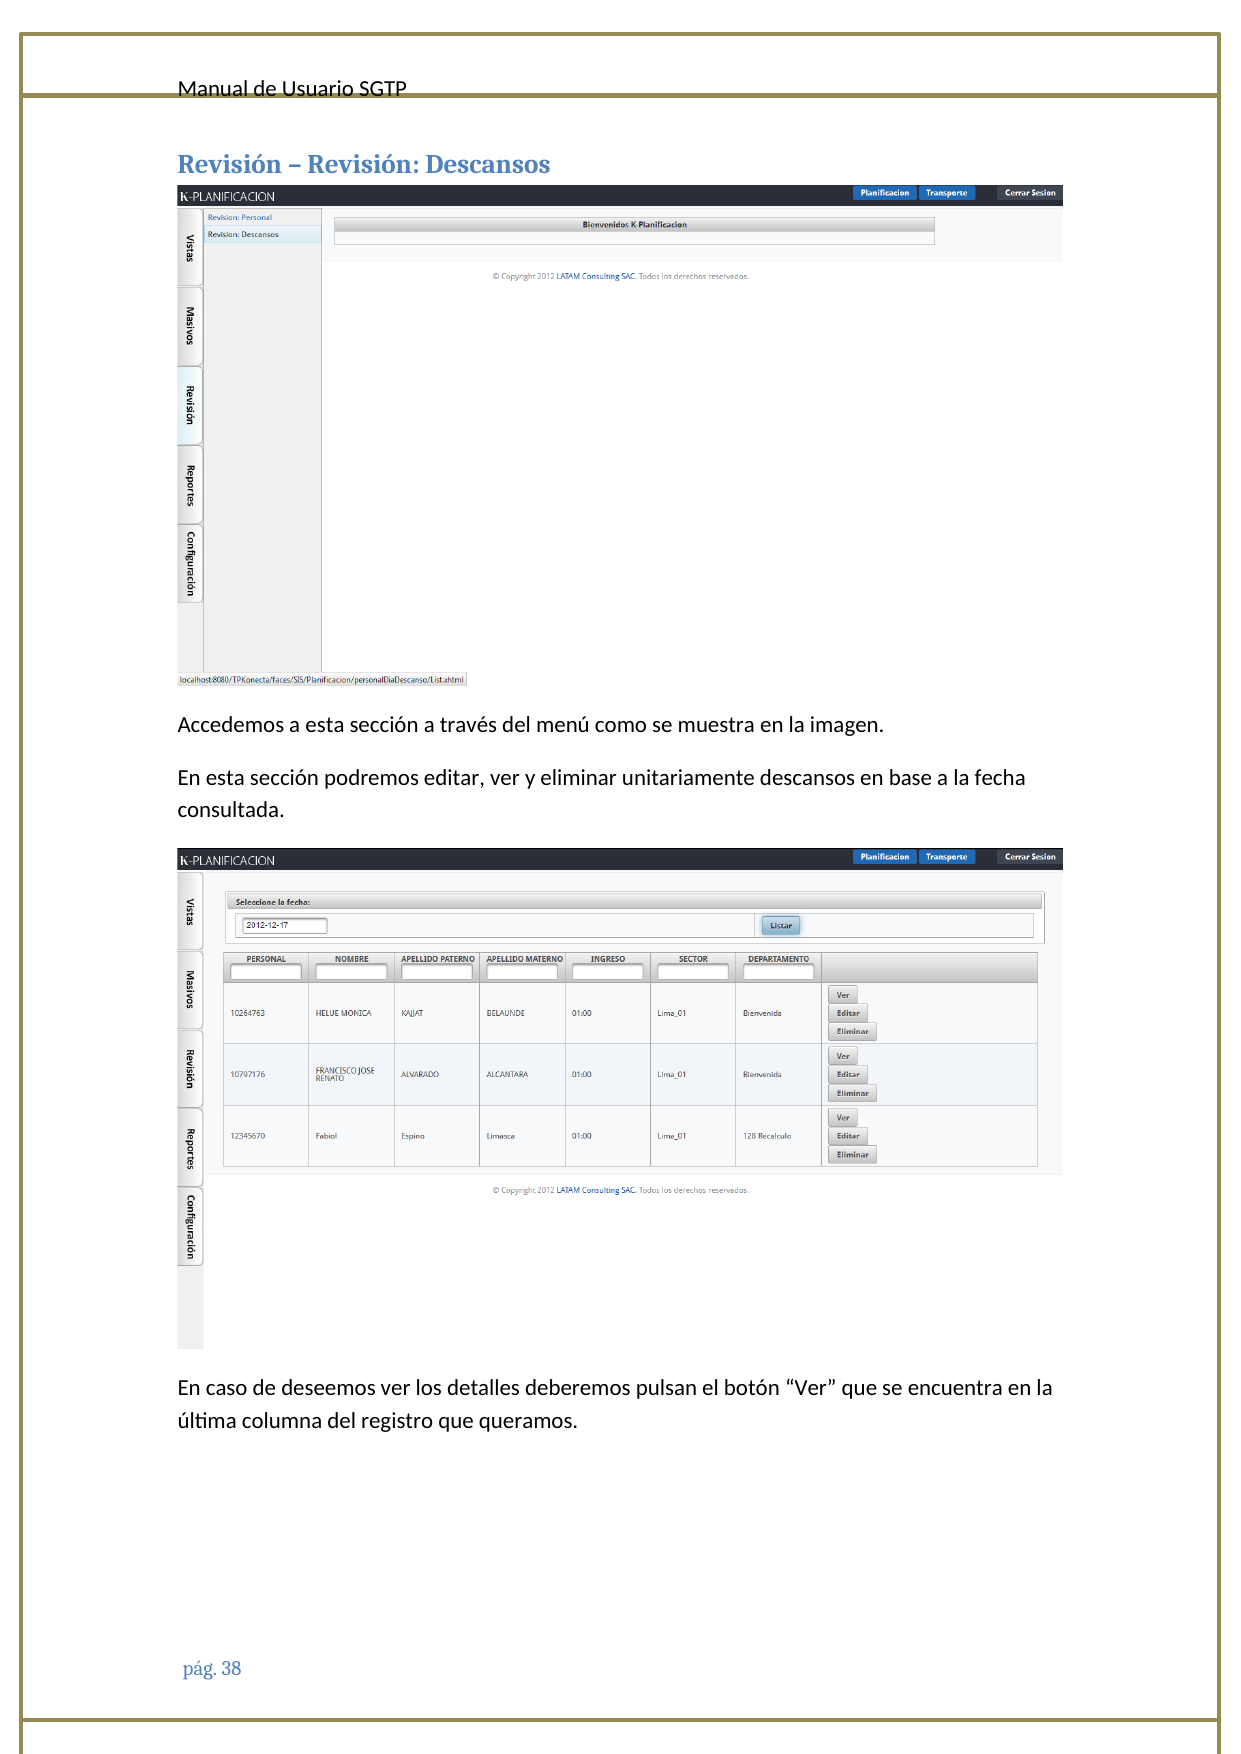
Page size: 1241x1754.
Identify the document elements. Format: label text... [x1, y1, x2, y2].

picture [177, 185, 1063, 686]
text En caso de deseemos ver los detalles deberemos pulsan el botón “Ver” que se encuentra en la última columna del registro que queramos. [177, 1373, 1063, 1434]
text Accedemos a esta sección a través del menú como se muestra en la imagen. [177, 710, 1063, 738]
subtitle Revisión – Revisión: Descansos [177, 149, 1063, 180]
text En esta sección podremos editar, ver y eliminar unitariamente descansos en base a la fecha consultada. [177, 763, 1063, 823]
picture [177, 848, 1063, 1349]
